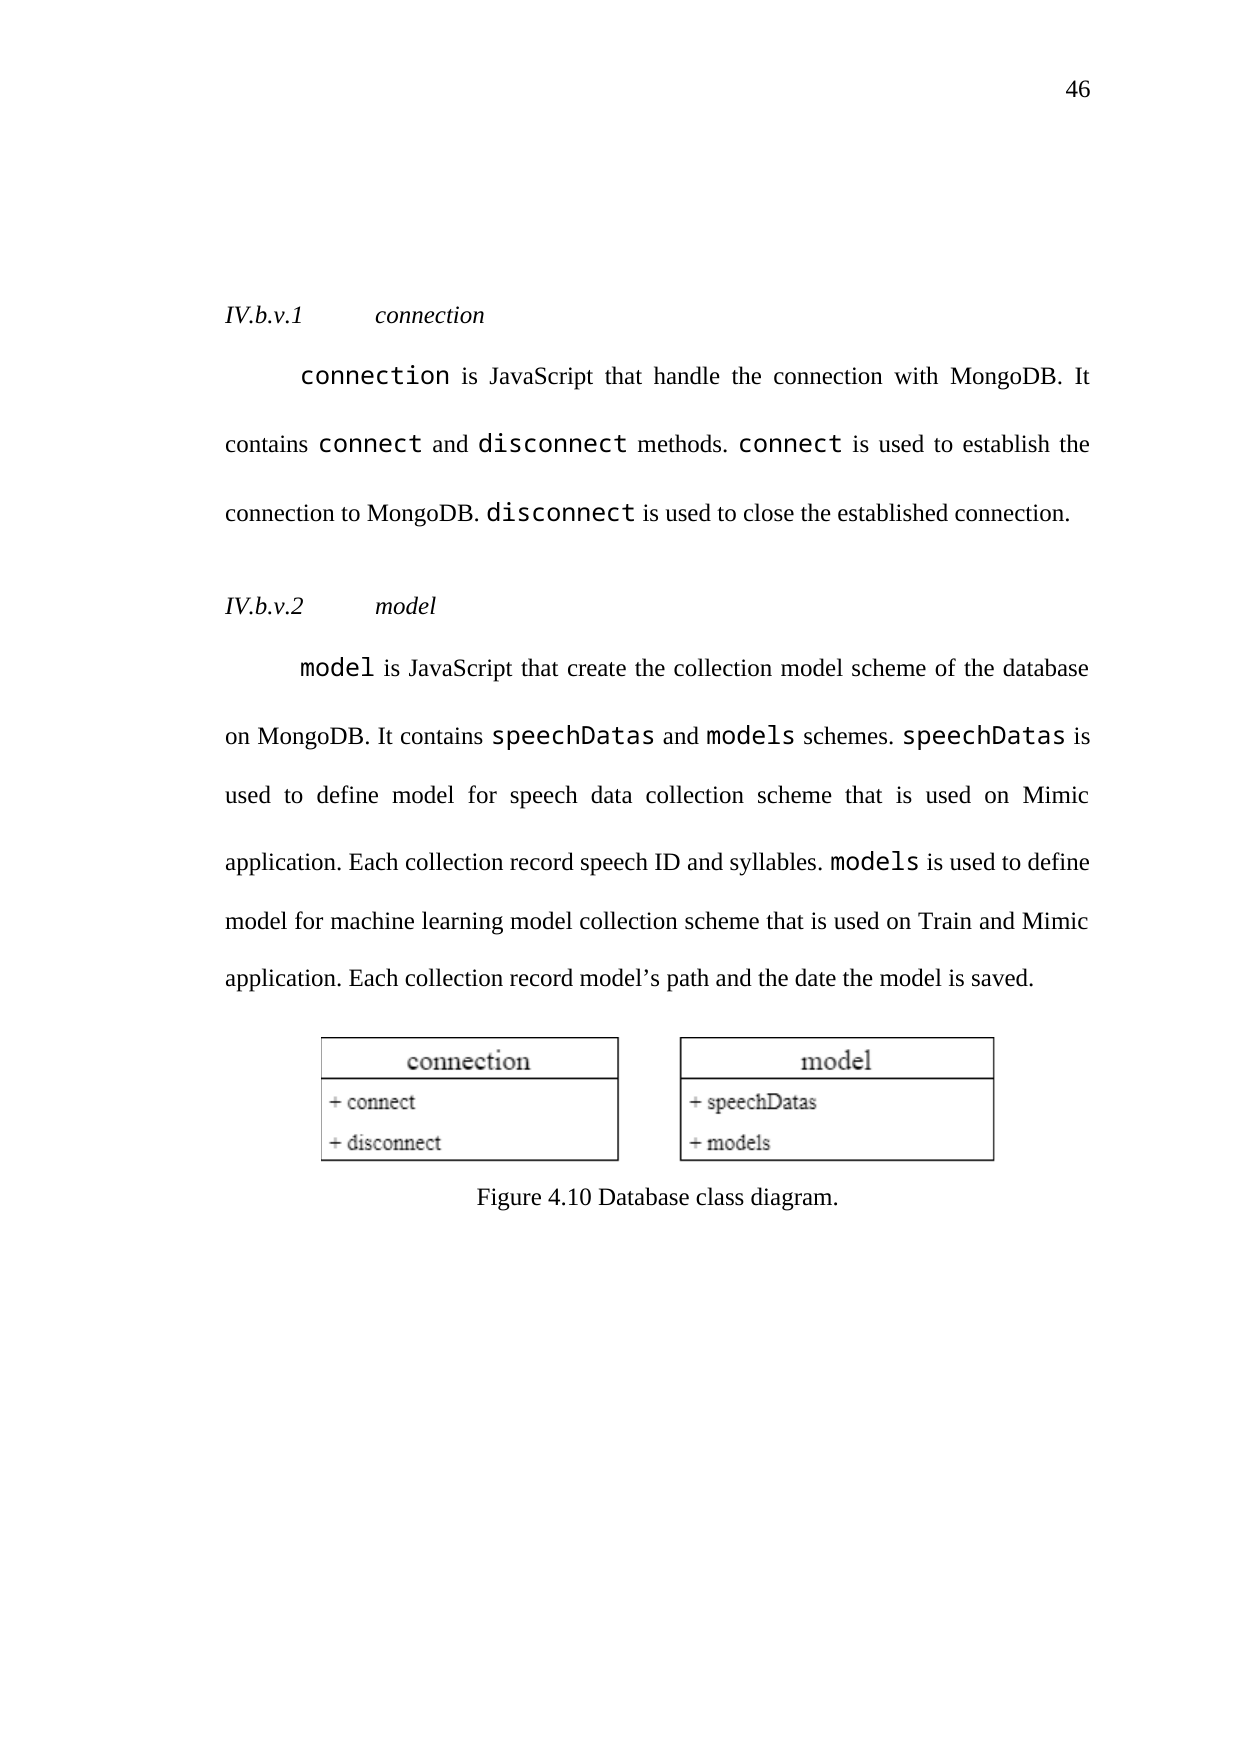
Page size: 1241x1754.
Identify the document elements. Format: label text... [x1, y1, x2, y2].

text Figure 4.10 Database class diagram. [225, 1182, 1090, 1211]
subtitle model [225, 591, 1090, 620]
text connection is JavaScript that handle the connection with MongoDB. It contains connect and disconnect methods. connect is used to establish the connection to MongoDB. disconnect is used to close the established connection. [225, 358, 1090, 528]
picture [321, 1037, 995, 1166]
text model is JavaScript that create the collection model scheme of the database on MongoDB. It contains speechDatas and models schemes. speechDatas is used to define model for speech data collection scheme that is used on Mimic application. Each collection record speech ID and syllables. models is used to define model for machine learning model collection scheme that is used on Train and Mimic application. Each collection record model’s path and the date the model is saved. [225, 649, 1090, 992]
subtitle connection [225, 300, 1090, 329]
